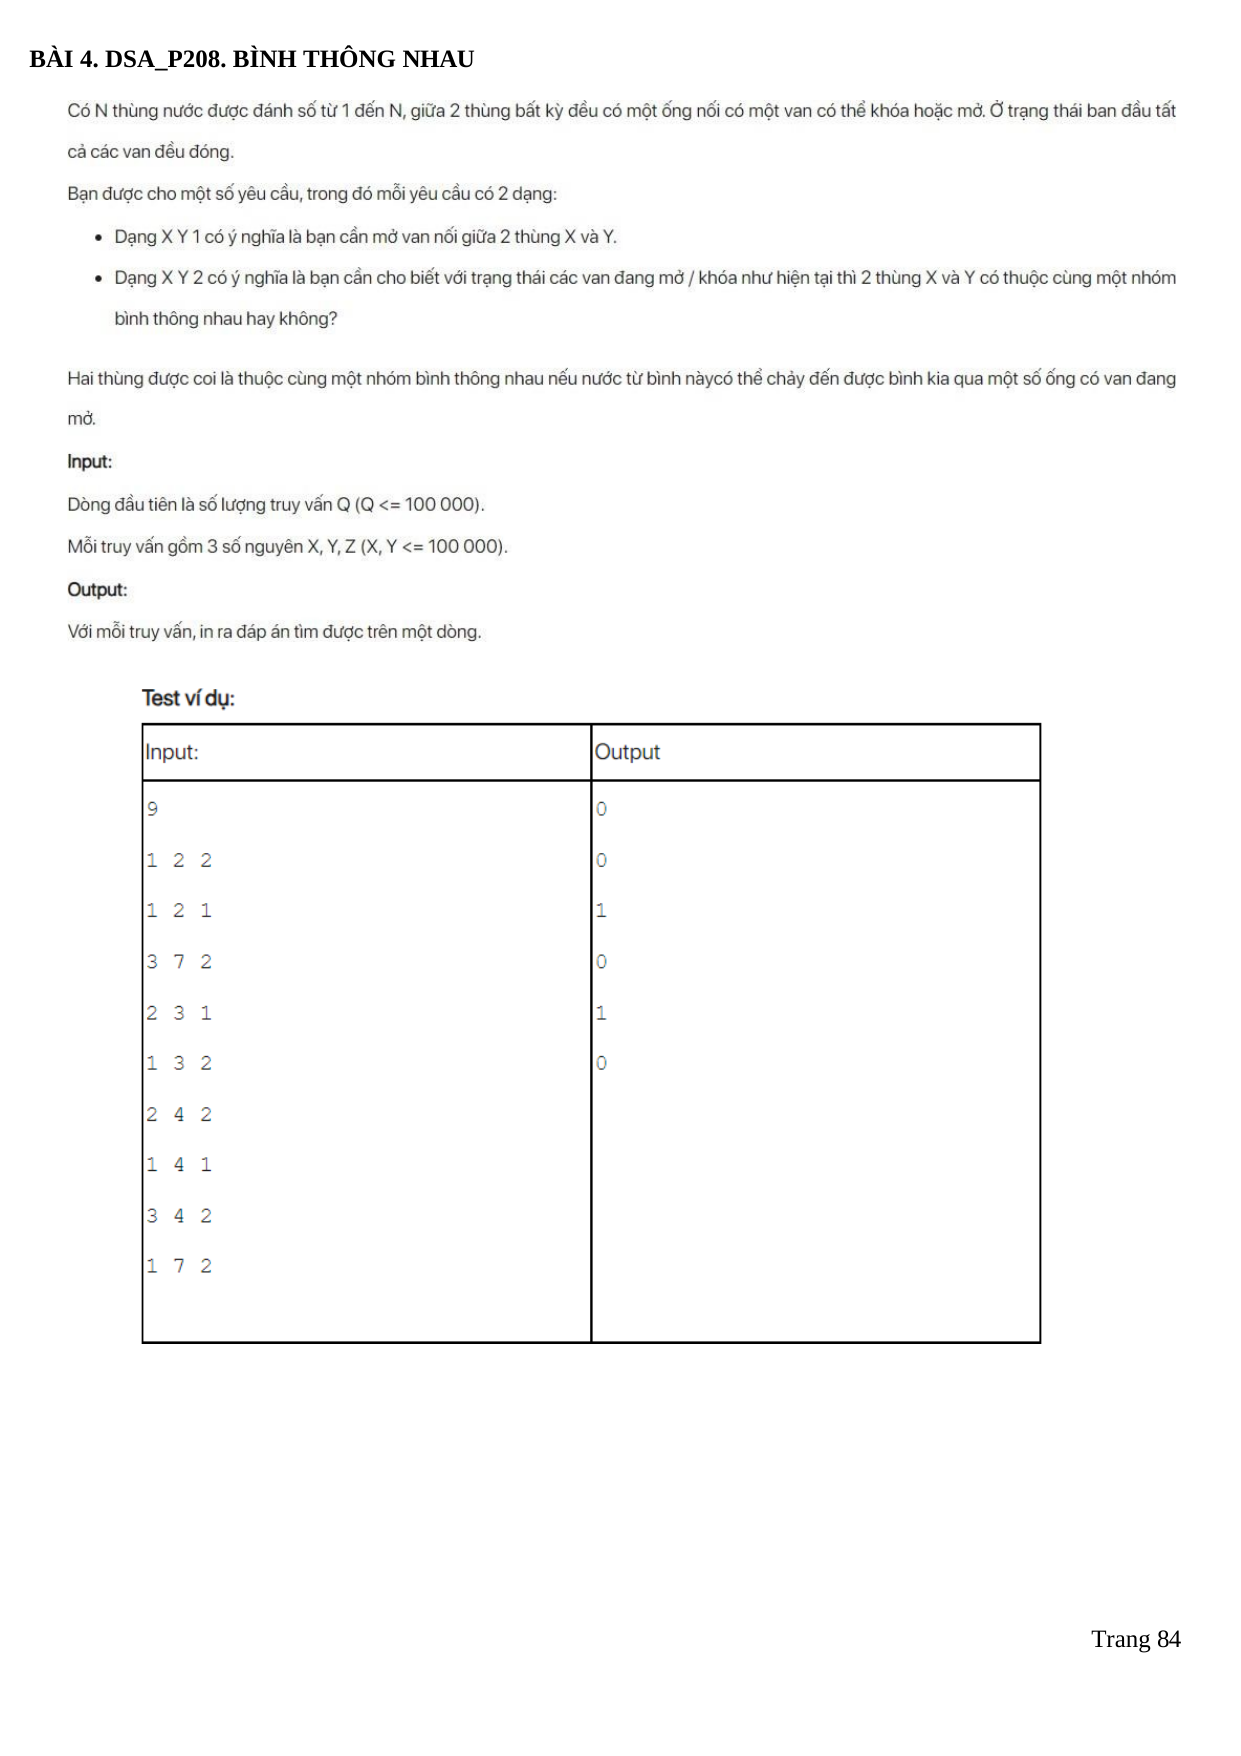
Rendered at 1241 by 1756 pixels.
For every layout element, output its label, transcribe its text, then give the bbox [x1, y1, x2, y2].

picture [67, 100, 1177, 642]
picture [141, 688, 1042, 1344]
text BÀI 4. DSA_P208. BÌNH THÔNG NHAU [29, 44, 1226, 72]
